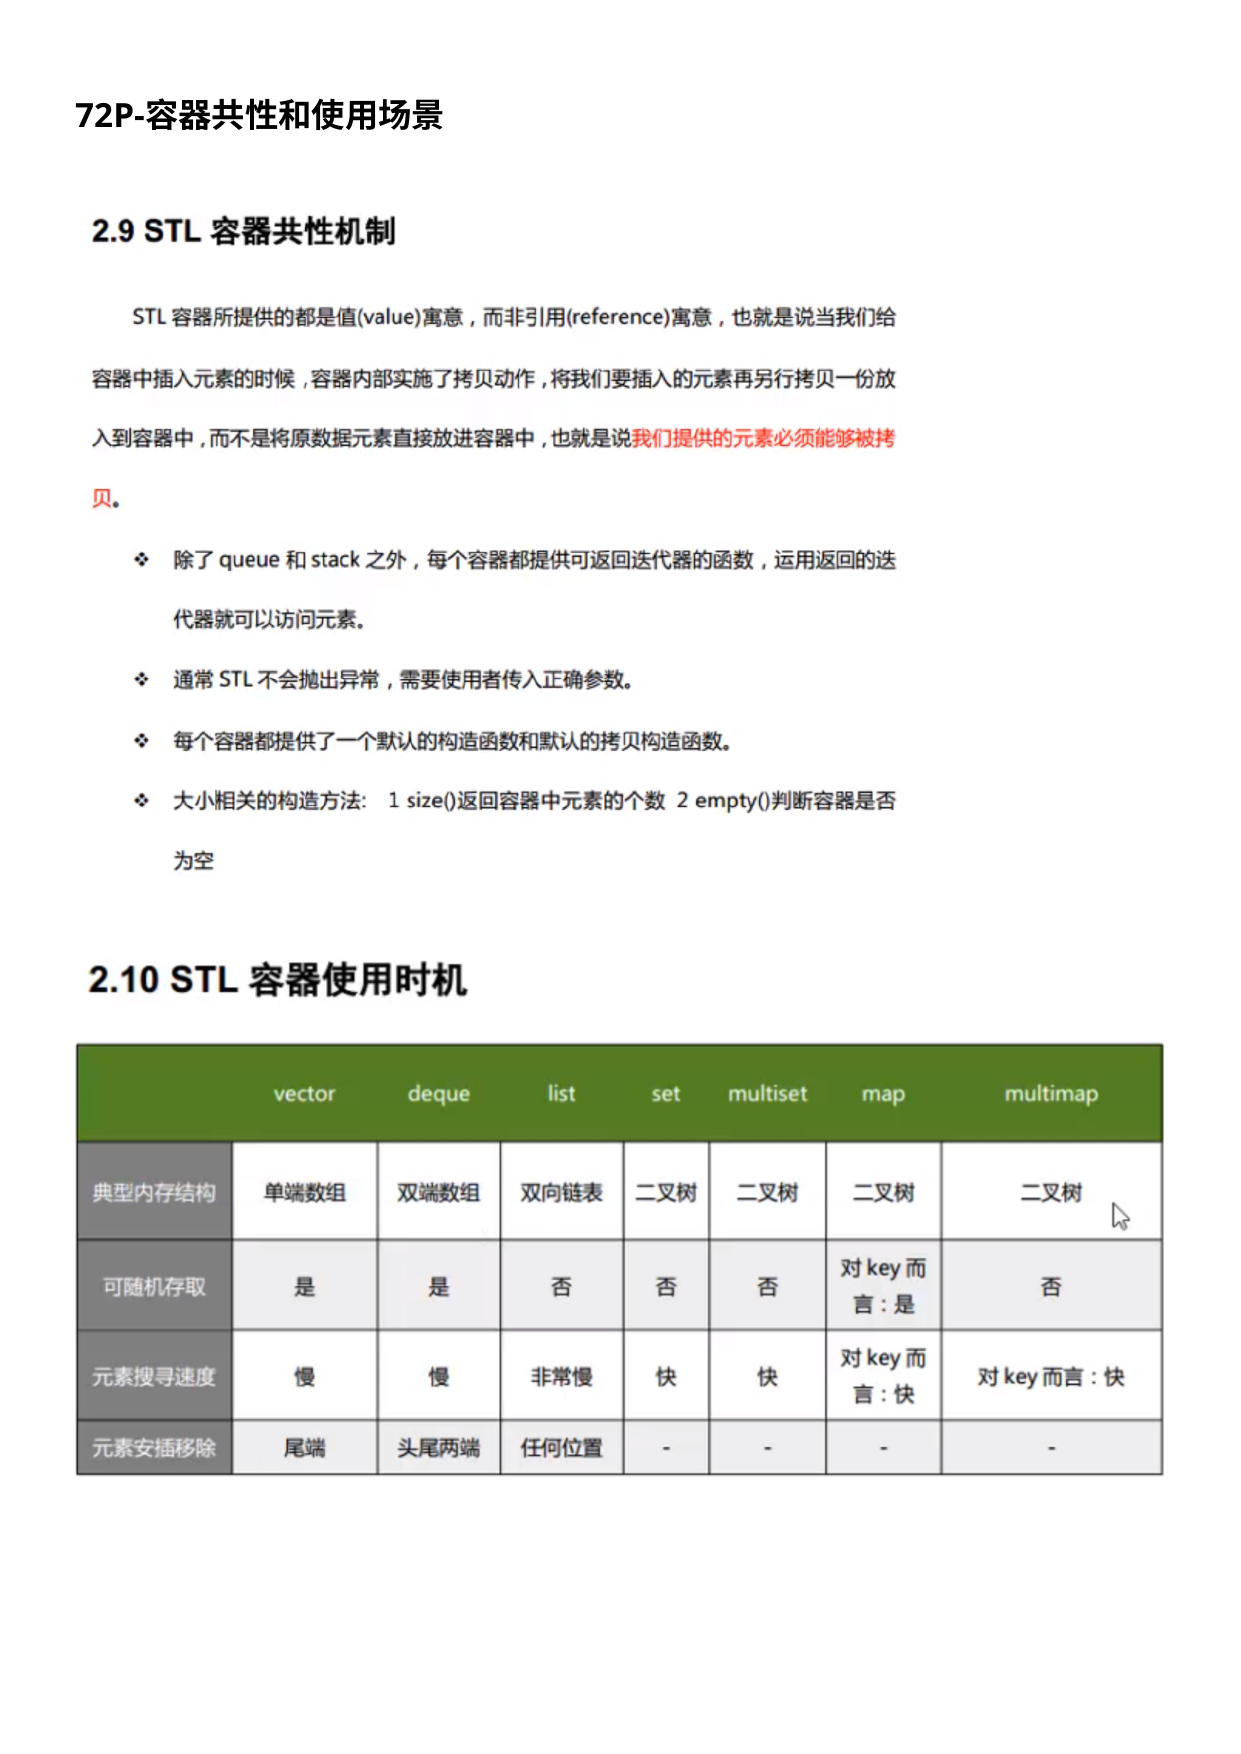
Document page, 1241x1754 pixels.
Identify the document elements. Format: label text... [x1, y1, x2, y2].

picture [75, 208, 908, 878]
subtitle 72P-容器共性和使用场景 [75, 81, 1165, 146]
picture [75, 955, 1166, 1480]
